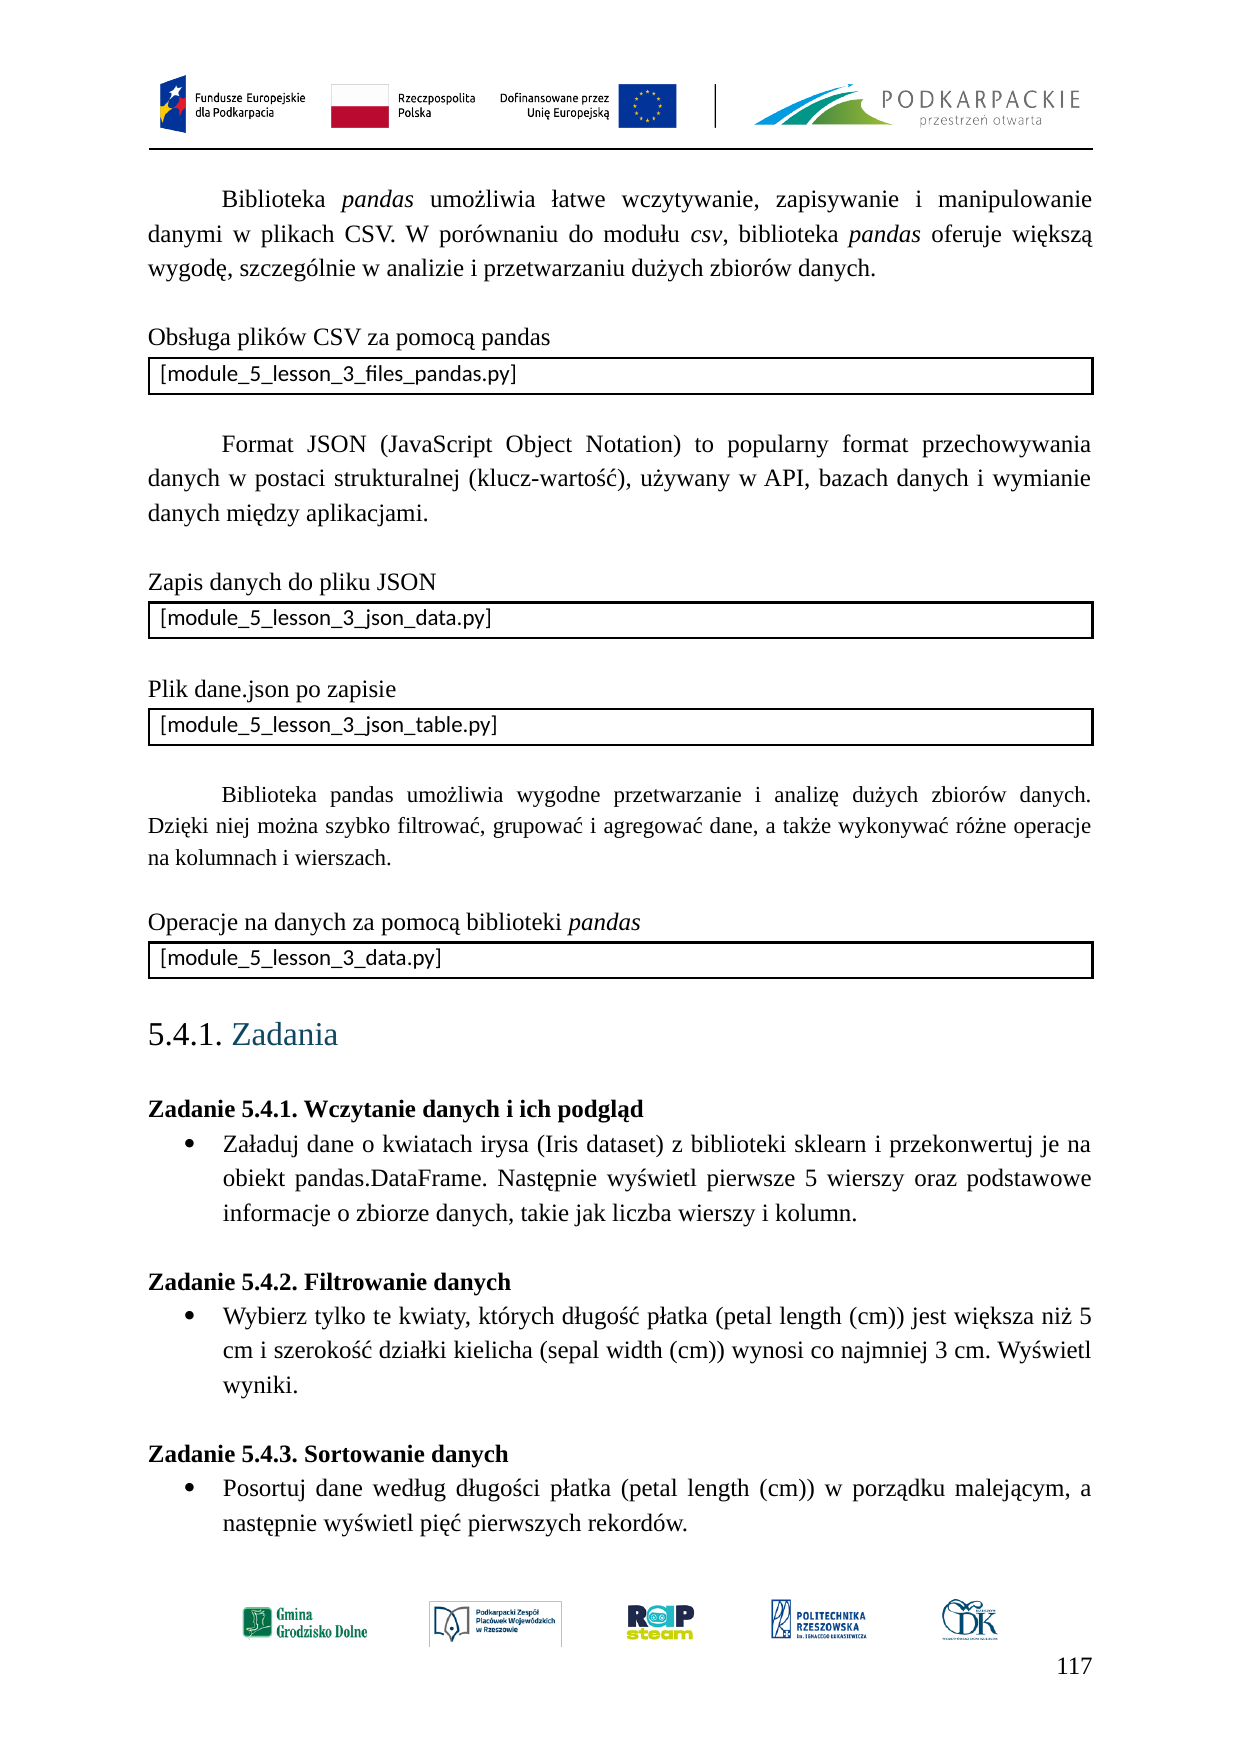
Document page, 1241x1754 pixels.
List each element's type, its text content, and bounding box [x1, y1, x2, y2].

text Biblioteka pandas umożliwia wygodne przetwarzanie i analizę dużych zbiorów danych. Dzięki niej można szybko filtrować, grupować i agregować dane, a także wykonywać różne operacje na kolumnach i wierszach. [148, 781, 1092, 870]
table_header [module_5_lesson_3_files_pandas.py] [150, 359, 1091, 392]
text Zapis danych do pliku JSON [148, 567, 1092, 596]
picture [147, 60, 1093, 148]
text Biblioteka pandas umożliwia łatwe wczytywanie, zapisywanie i manipulowanie danymi w plikach CSV. W porównaniu do modułu csv, biblioteka pandas oferuje większą wygodę, szczególnie w analizie i przetwarzaniu dużych zbiorów danych. [148, 184, 1092, 282]
picture [242, 1585, 998, 1652]
table_header [module_5_lesson_3_data.py] [150, 944, 1091, 977]
list Wybierz tylko te kwiaty, których długość płatka (petal length (cm)) jest większa niż 5 cm i szerokość działki kielicha (sepal width (cm)) wynosi co najmniej 3 cm. Wyświetl wyniki. [185, 1301, 1092, 1399]
text Format JSON (JavaScript Object Notation) to popularny format przechowywania danych w postaci strukturalnej (klucz-wartość), używany w API, bazach danych i wymianie danych między aplikacjami. [148, 429, 1092, 527]
list Posortuj dane według długości płatka (petal length (cm)) w porządku malejącym, a następnie wyświetl pięć pierwszych rekordów. [185, 1473, 1092, 1537]
text Plik dane.json po zapisie [148, 674, 1092, 703]
table_header [module_5_lesson_3_json_data.py] [150, 604, 1091, 637]
text Zadanie 5.4.1. Wczytanie danych i ich podgląd [148, 1094, 1092, 1123]
table_header [module_5_lesson_3_json_table.py] [150, 710, 1091, 744]
text Operacje na danych za pomocą biblioteki pandas [148, 907, 1092, 936]
text Zadanie 5.4.3. Sortowanie danych [148, 1439, 1092, 1468]
text Obsługa plików CSV za pomocą pandas [148, 322, 1092, 351]
list Załaduj dane o kwiatach irysa (Iris dataset) z biblioteki sklearn i przekonwertuj je na obiekt pandas.DataFrame. Następnie wyświetl pierwsze 5 wierszy oraz podstawowe informacje o zbiorze danych, takie jak liczba wierszy i kolumn. [185, 1129, 1092, 1226]
text Zadanie 5.4.2. Filtrowanie danych [148, 1267, 1092, 1295]
subtitle Zadania [148, 1014, 1092, 1052]
